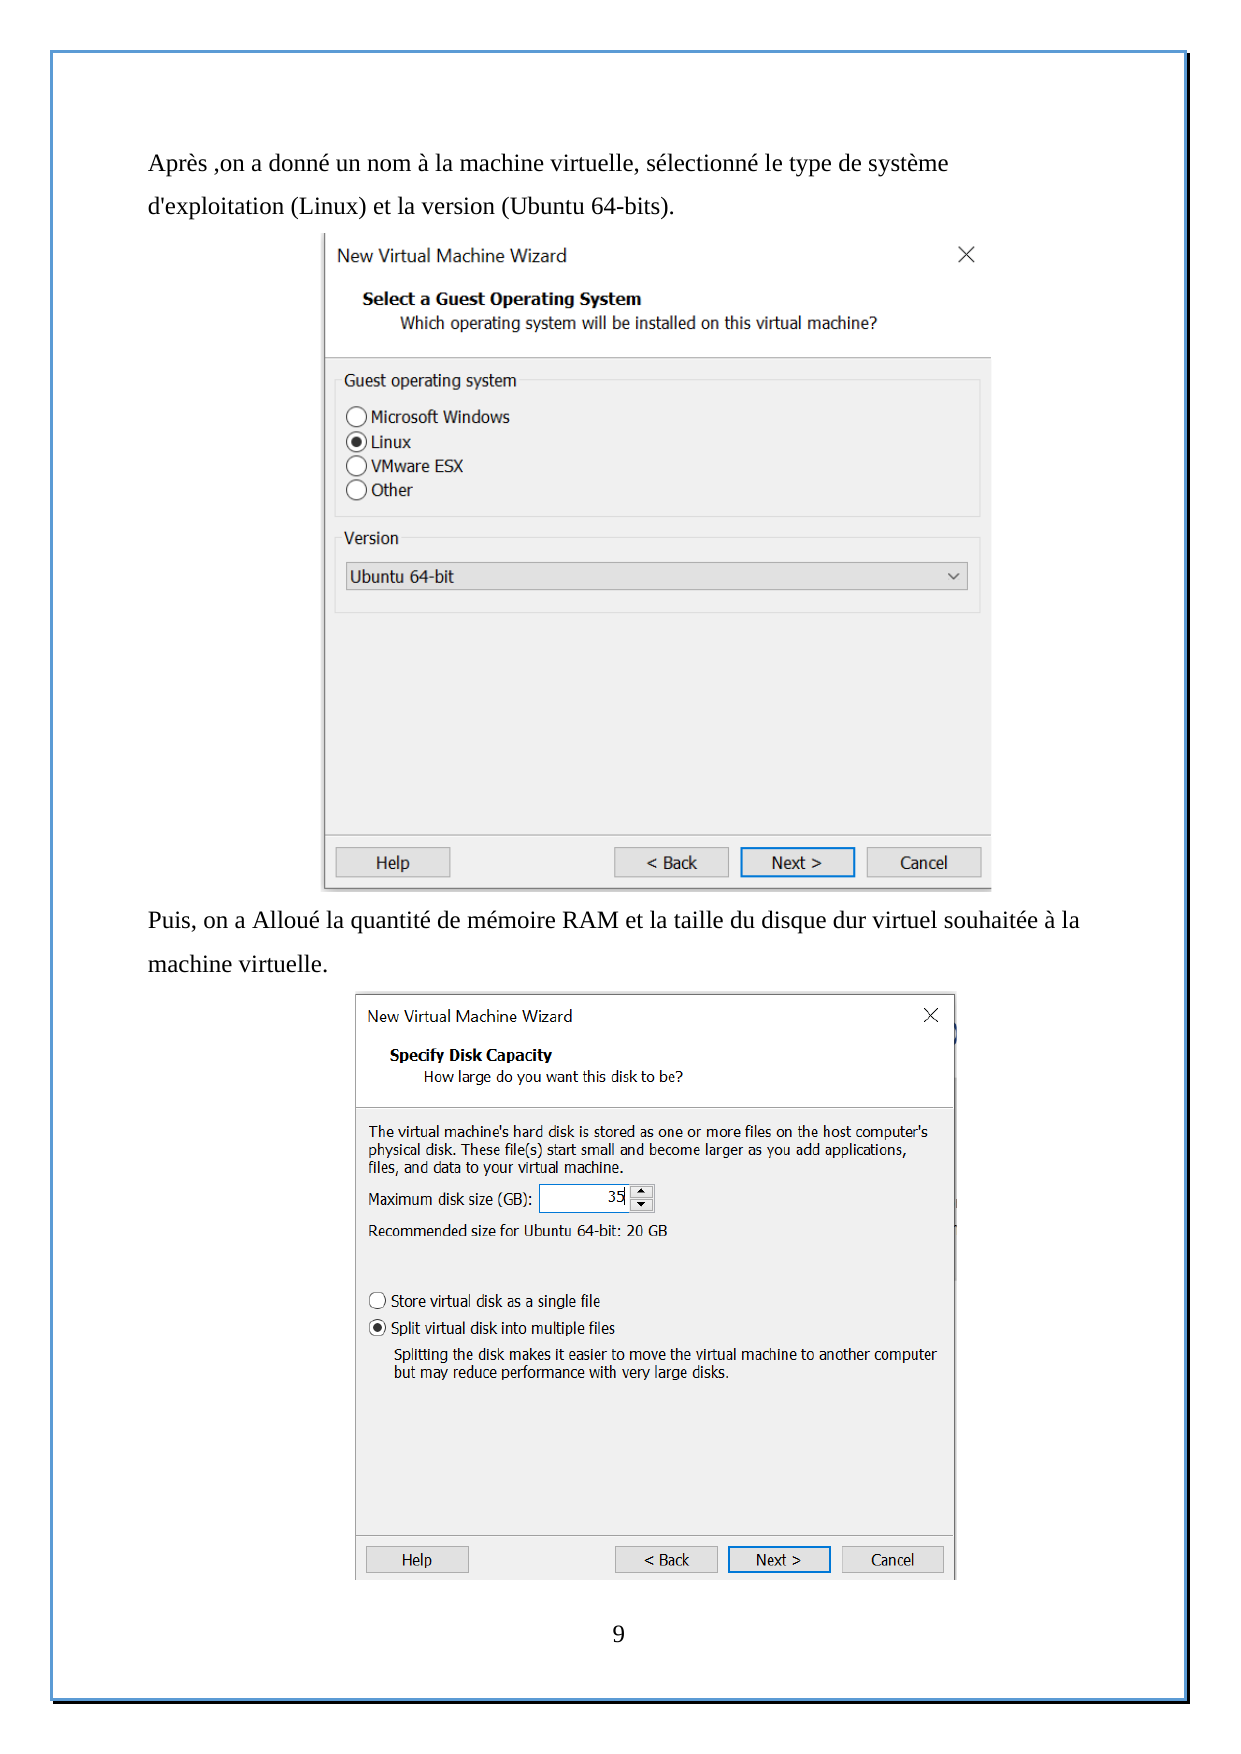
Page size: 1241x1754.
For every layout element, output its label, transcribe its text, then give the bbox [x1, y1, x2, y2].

text Après ,on a donné un nom à la machine virtuelle, sélectionné le type de système d'exploitation (Linux) et la version (Ubuntu 64-bits). [148, 148, 1089, 219]
picture [355, 991, 957, 1580]
text Puis, on a Alloué la quantité de mémoire RAM et la taille du disque dur virtuel souhaitée à la machine virtuelle. [148, 906, 1089, 977]
picture [320, 233, 992, 892]
